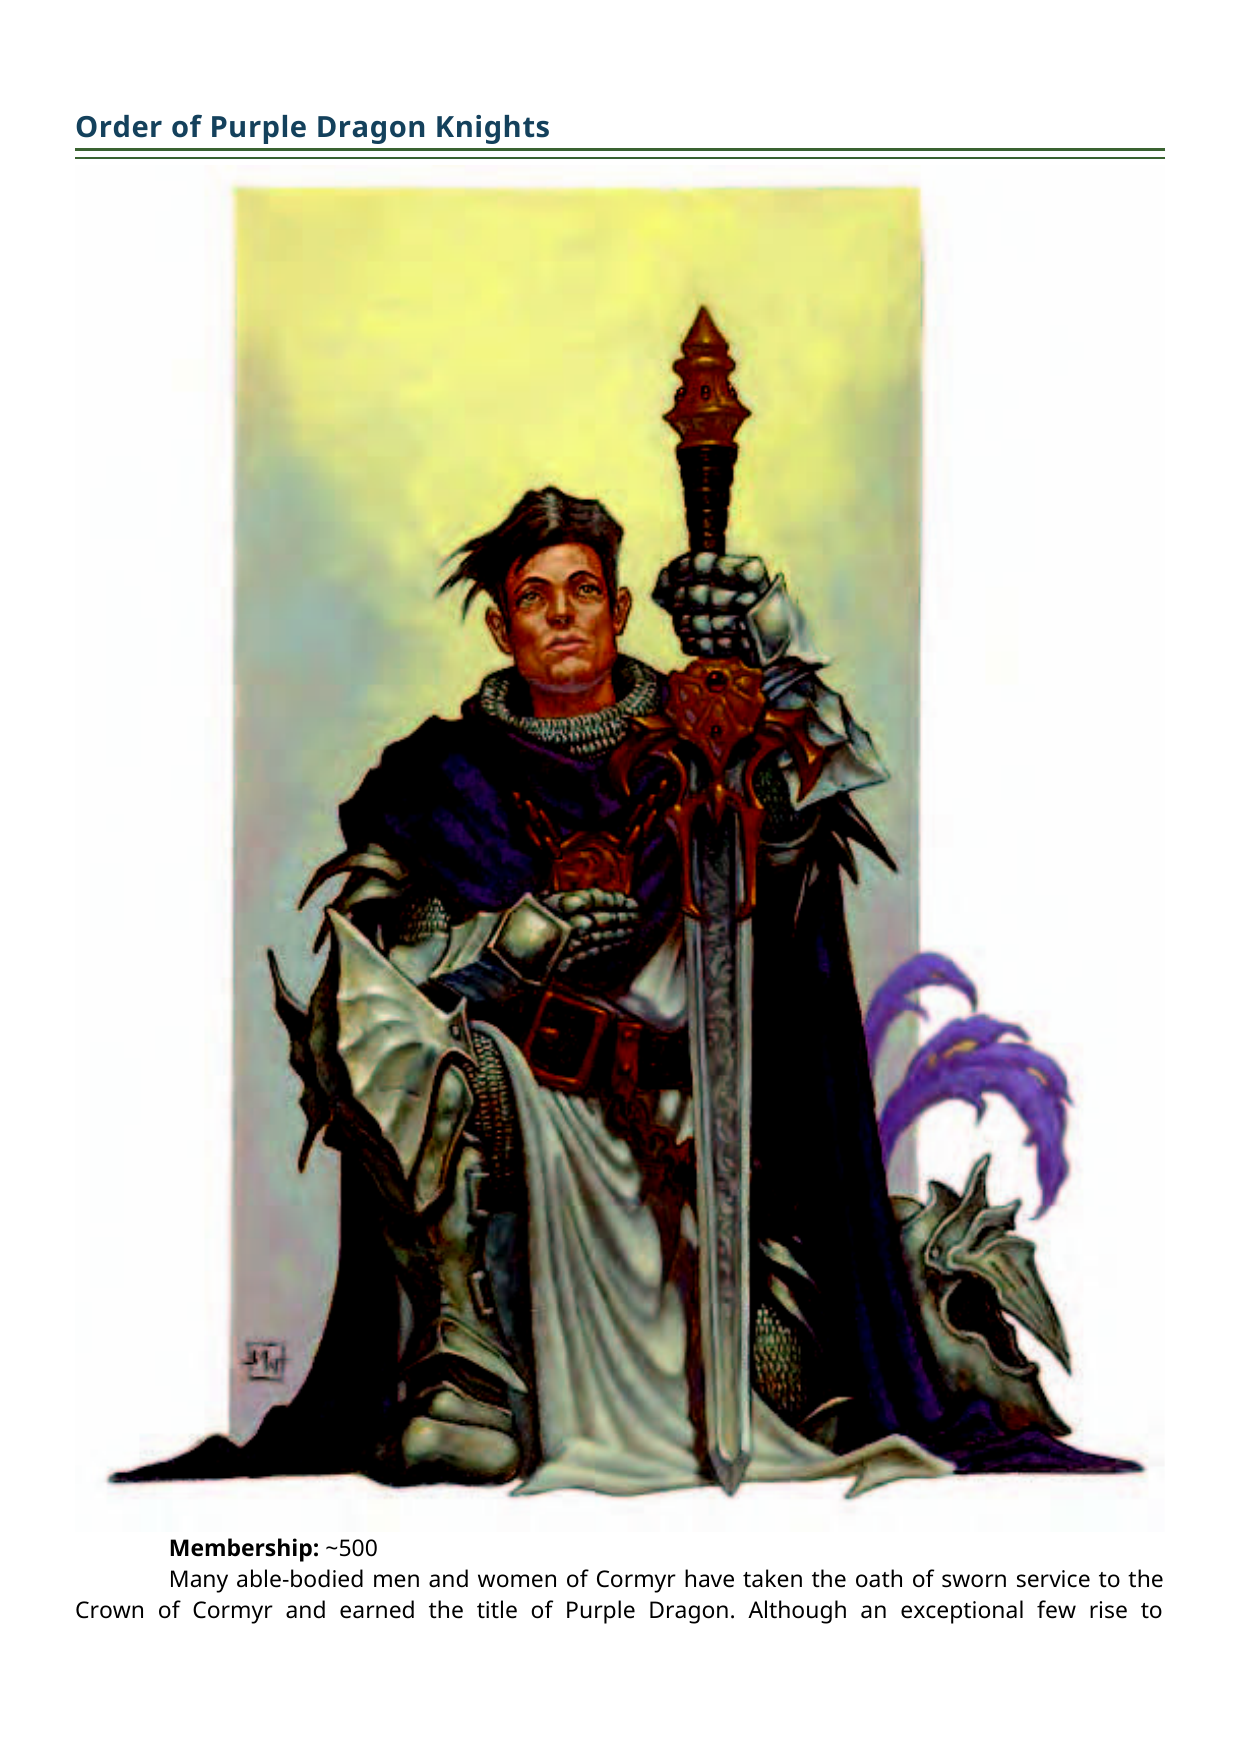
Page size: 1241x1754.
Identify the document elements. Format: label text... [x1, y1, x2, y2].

text Membership: ~500 [75, 1532, 1165, 1563]
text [75, 1563, 1165, 1625]
subtitle Order of Purple Dragon Knights [75, 106, 1165, 148]
picture [75, 165, 1165, 1532]
